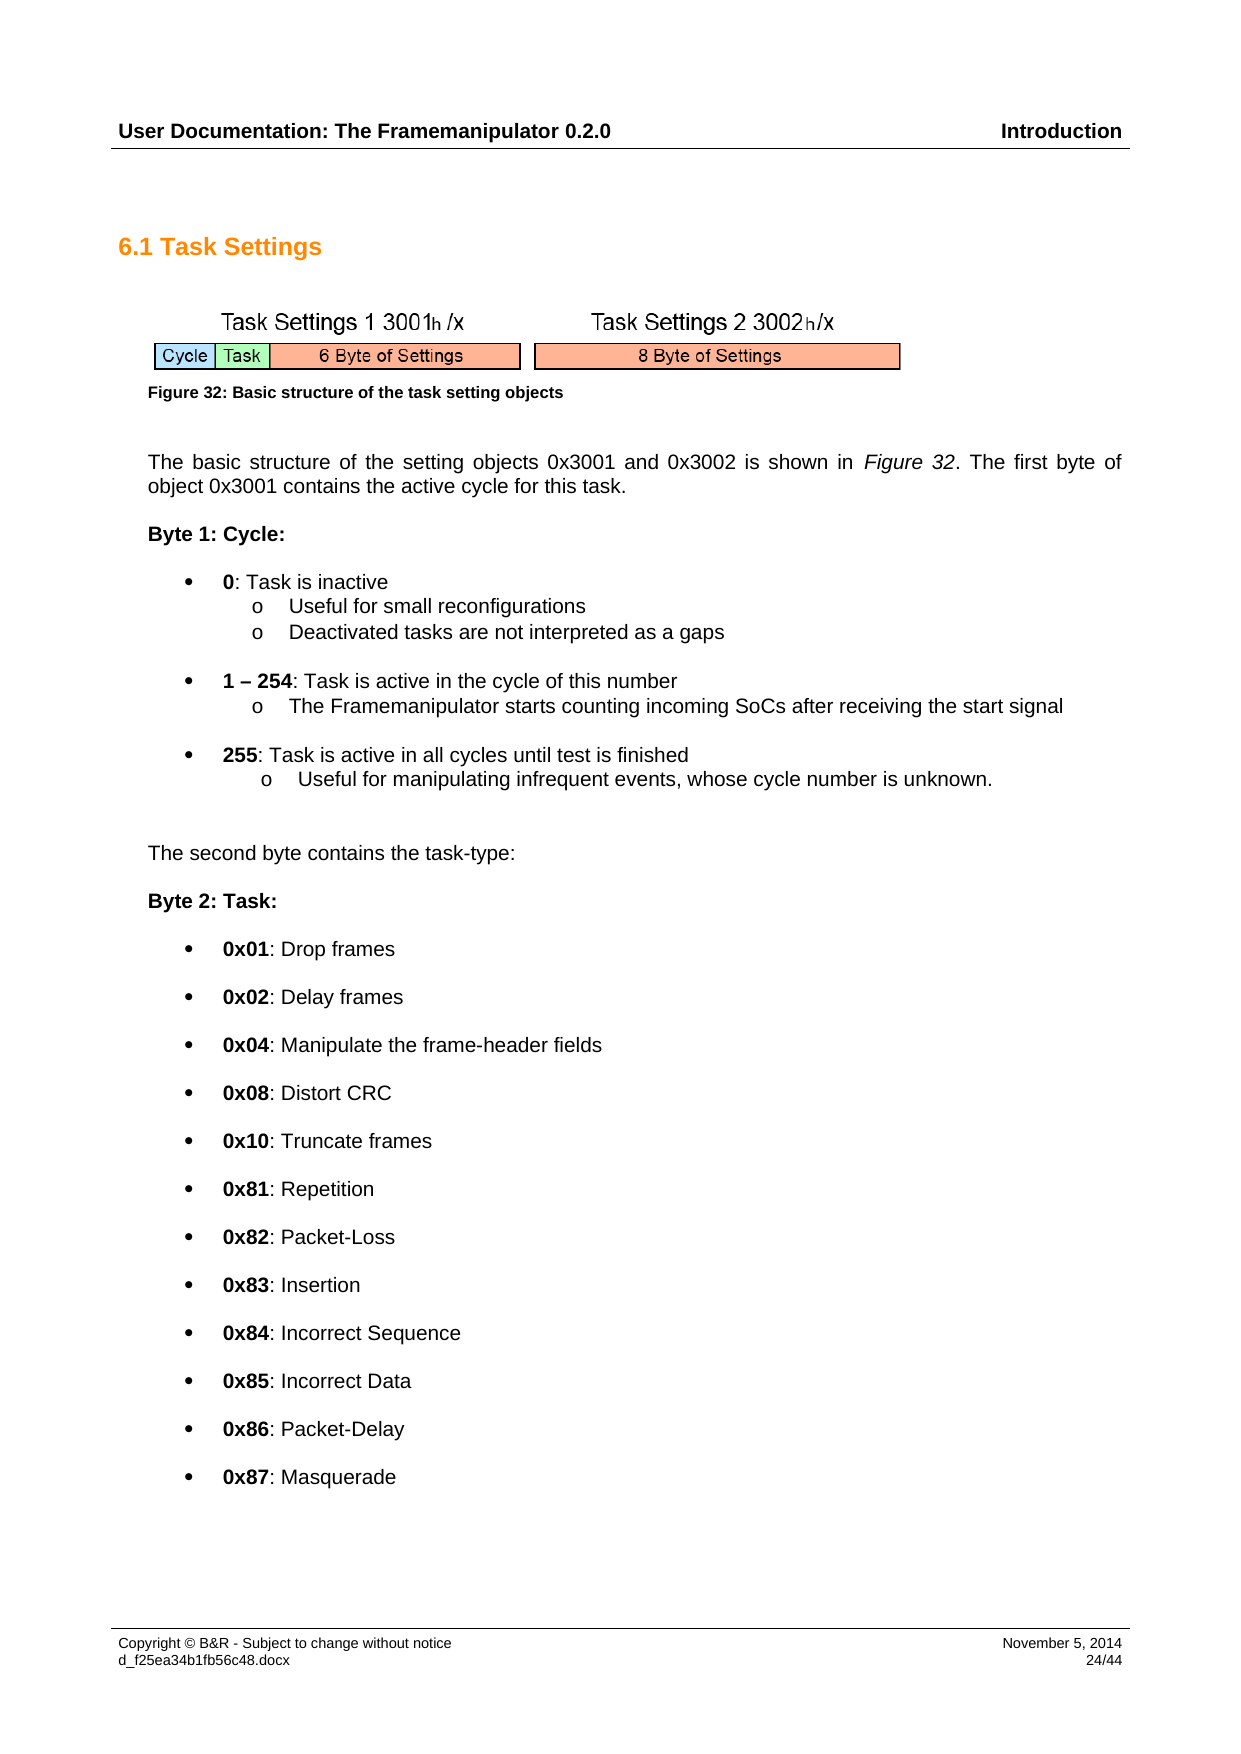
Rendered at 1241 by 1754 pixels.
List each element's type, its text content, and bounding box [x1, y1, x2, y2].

text Figure 32: Basic structure of the task setting objects [148, 383, 1122, 402]
list 0x83: Insertion [185, 1273, 1122, 1297]
list 0: Task is inactive [185, 570, 1122, 594]
list 0x01: Drop frames [185, 937, 1122, 961]
list 0x87: Masquerade [185, 1465, 1122, 1489]
text The second byte contains the task-type: [148, 841, 1122, 865]
list 0x82: Packet-Loss [185, 1225, 1122, 1249]
list The Framemanipulator starts counting incoming SoCs after receiving the start signal [251, 693, 1122, 719]
list Useful for small reconfigurations [251, 594, 1122, 619]
list 0x84: Incorrect Sequence [185, 1321, 1122, 1345]
list 255: Task is active in all cycles until test is finished [185, 743, 1122, 767]
list 0x02: Delay frames [185, 985, 1122, 1009]
text Byte 2: Task: [148, 889, 1122, 913]
list 0x85: Incorrect Data [185, 1369, 1122, 1393]
list Useful for manipulating infrequent events, whose cycle number is unknown. [260, 767, 1122, 793]
list 0x08: Distort CRC [185, 1081, 1122, 1105]
picture [147, 297, 913, 377]
text Byte 1: Cycle: [148, 522, 1122, 546]
list 0x10: Truncate frames [185, 1129, 1122, 1153]
text The basic structure of the setting objects 0x3001 and 0x3002 is shown in Figure 30. The first byte of object 0x3001 contains the active cycle for this task. [148, 450, 1122, 498]
list 1 – 254: Task is active in the cycle of this number [185, 669, 1122, 693]
list 0x86: Packet-Delay [185, 1417, 1122, 1441]
list 0x04: Manipulate the frame-header fields [185, 1033, 1122, 1057]
list 0x81: Repetition [185, 1177, 1122, 1201]
list Deactivated tasks are not interpreted as a gaps [251, 619, 1122, 645]
subtitle Task Settings [118, 232, 1122, 261]
